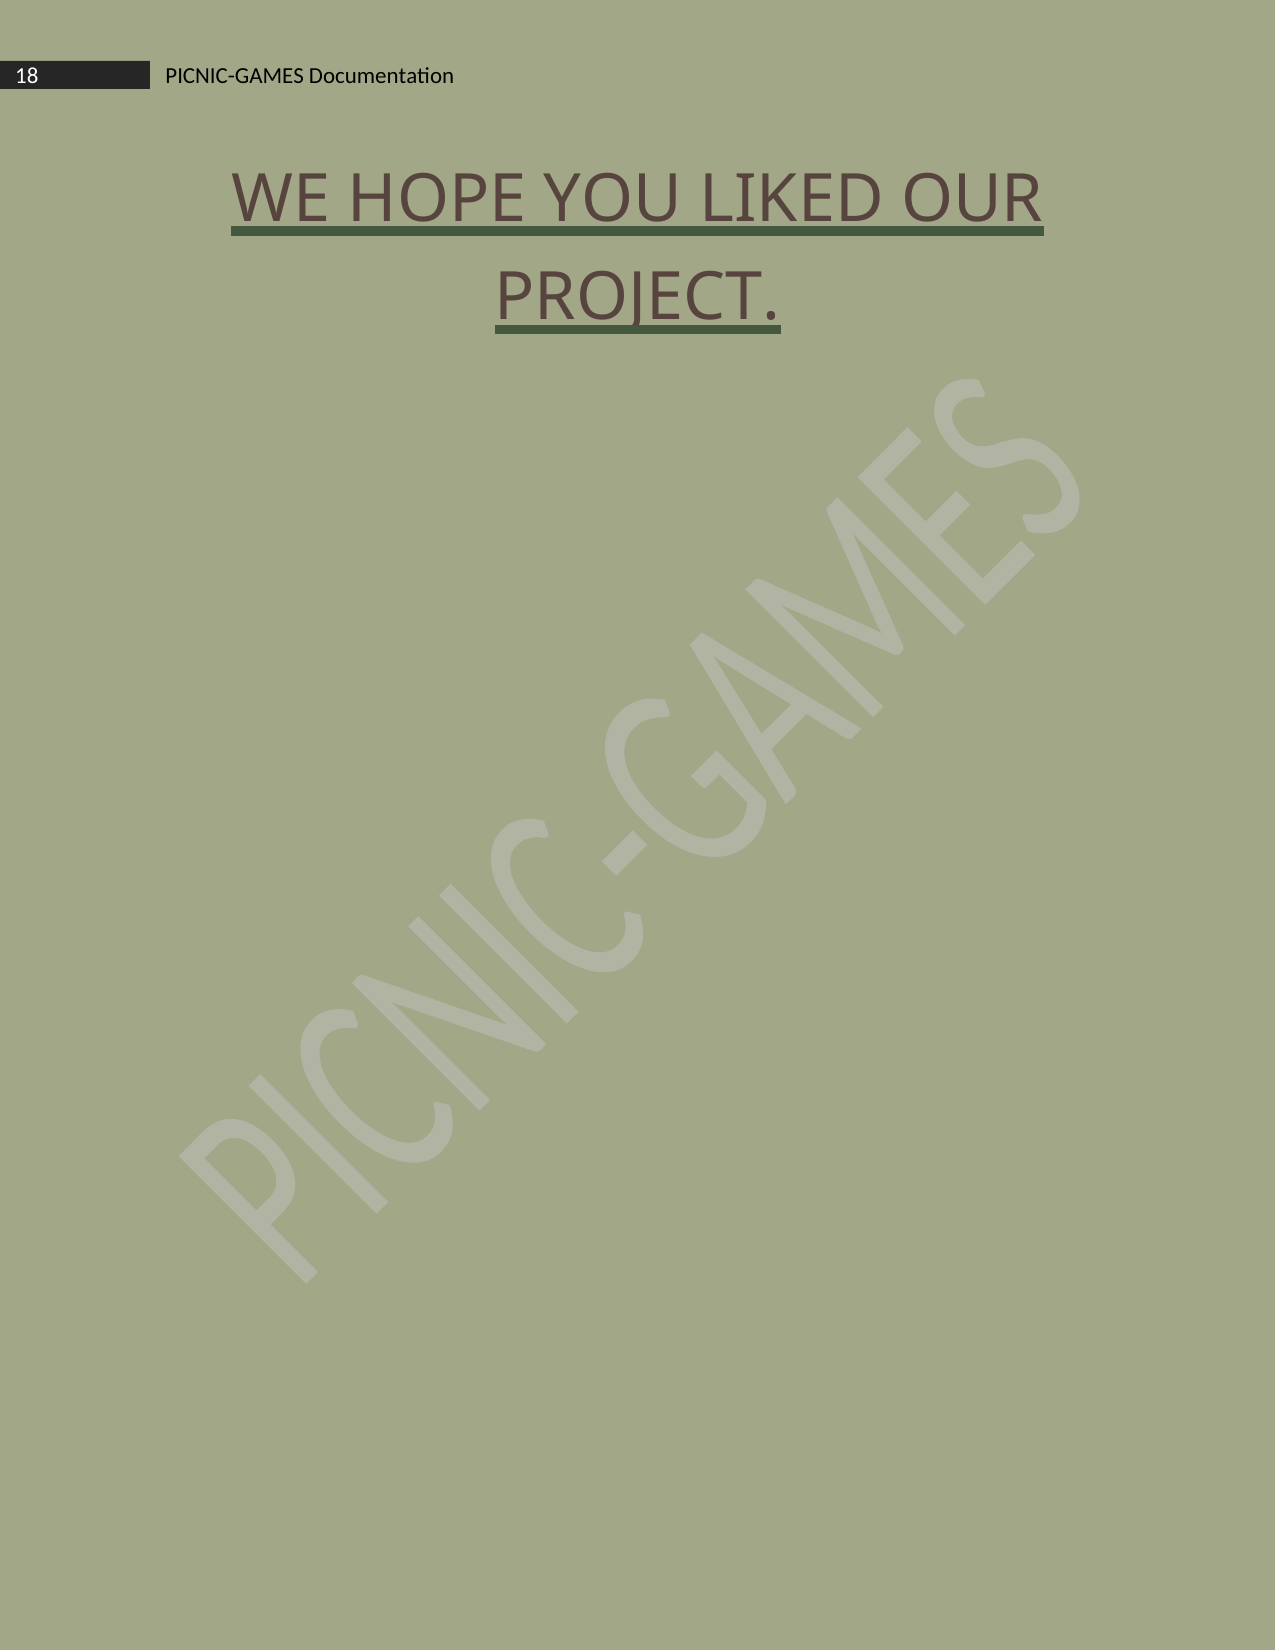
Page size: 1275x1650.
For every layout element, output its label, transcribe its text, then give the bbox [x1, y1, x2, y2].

text WE HOPE YOU LIKED OUR PROJECT. [150, 150, 1125, 339]
